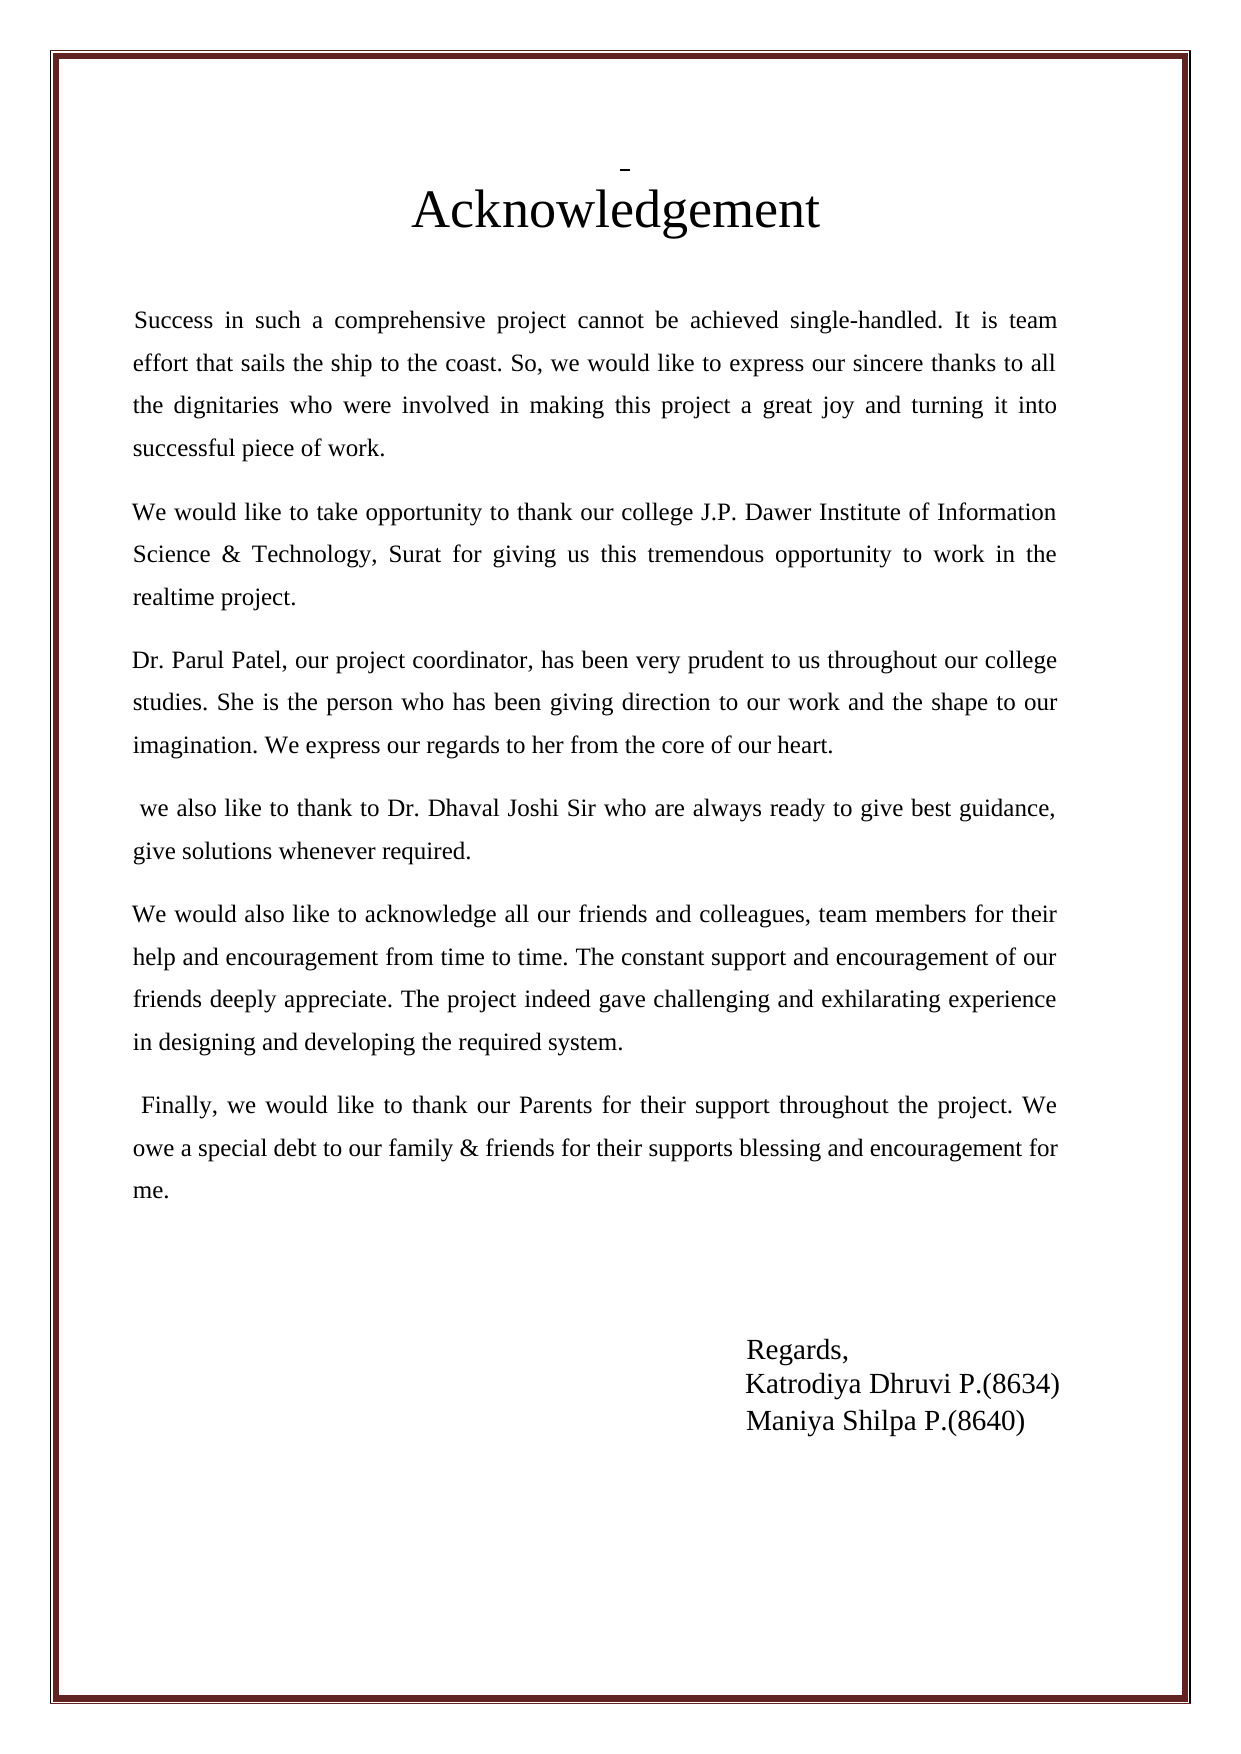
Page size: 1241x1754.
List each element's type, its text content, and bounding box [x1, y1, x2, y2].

text Acknowledgement [133, 177, 1090, 239]
text we also like to thank to Dr. Dhaval Joshi Sir who are always ready to give best guidance, give solutions whenever required. [132, 793, 1058, 865]
text Dr. Parul Patel, our project coordinator, has been very prudent to us throughout our college studies. She is the person who has been giving direction to our work and the shape to our imagination. We express our regards to her from the core of our heart. [132, 645, 1058, 759]
text We would also like to acknowledge all our friends and colleagues, team members for their help and encouragement from time to time. The constant support and encouragement of our friends deeply appreciate. The project indeed gave challenging and exhilarating experience in designing and developing the required system. [132, 899, 1058, 1056]
text Success in such a comprehensive project cannot be achieved single-handled. It is team effort that sails the ship to the coast. So, we would like to express our sincere thanks to all the dignitaries who were involved in making this project a great joy and turning it into successful piece of work. [133, 306, 1058, 462]
text Finally, we would like to thank our Parents for their support throughout the project. We owe a special debt to our family & friends for their supports blessing and encouragement for me. [132, 1090, 1058, 1204]
text We would like to take opportunity to thank our college J.P. Dawer Institute of Information Science & Technology, Surat for giving us this tremendous opportunity to work in the realtime project. [132, 497, 1058, 610]
text Maniya Shilpa P.(8640) [150, 1403, 1090, 1437]
text Regards, [133, 1332, 951, 1365]
text Katrodiya Dhruvi P.(8634) [150, 1366, 1090, 1400]
